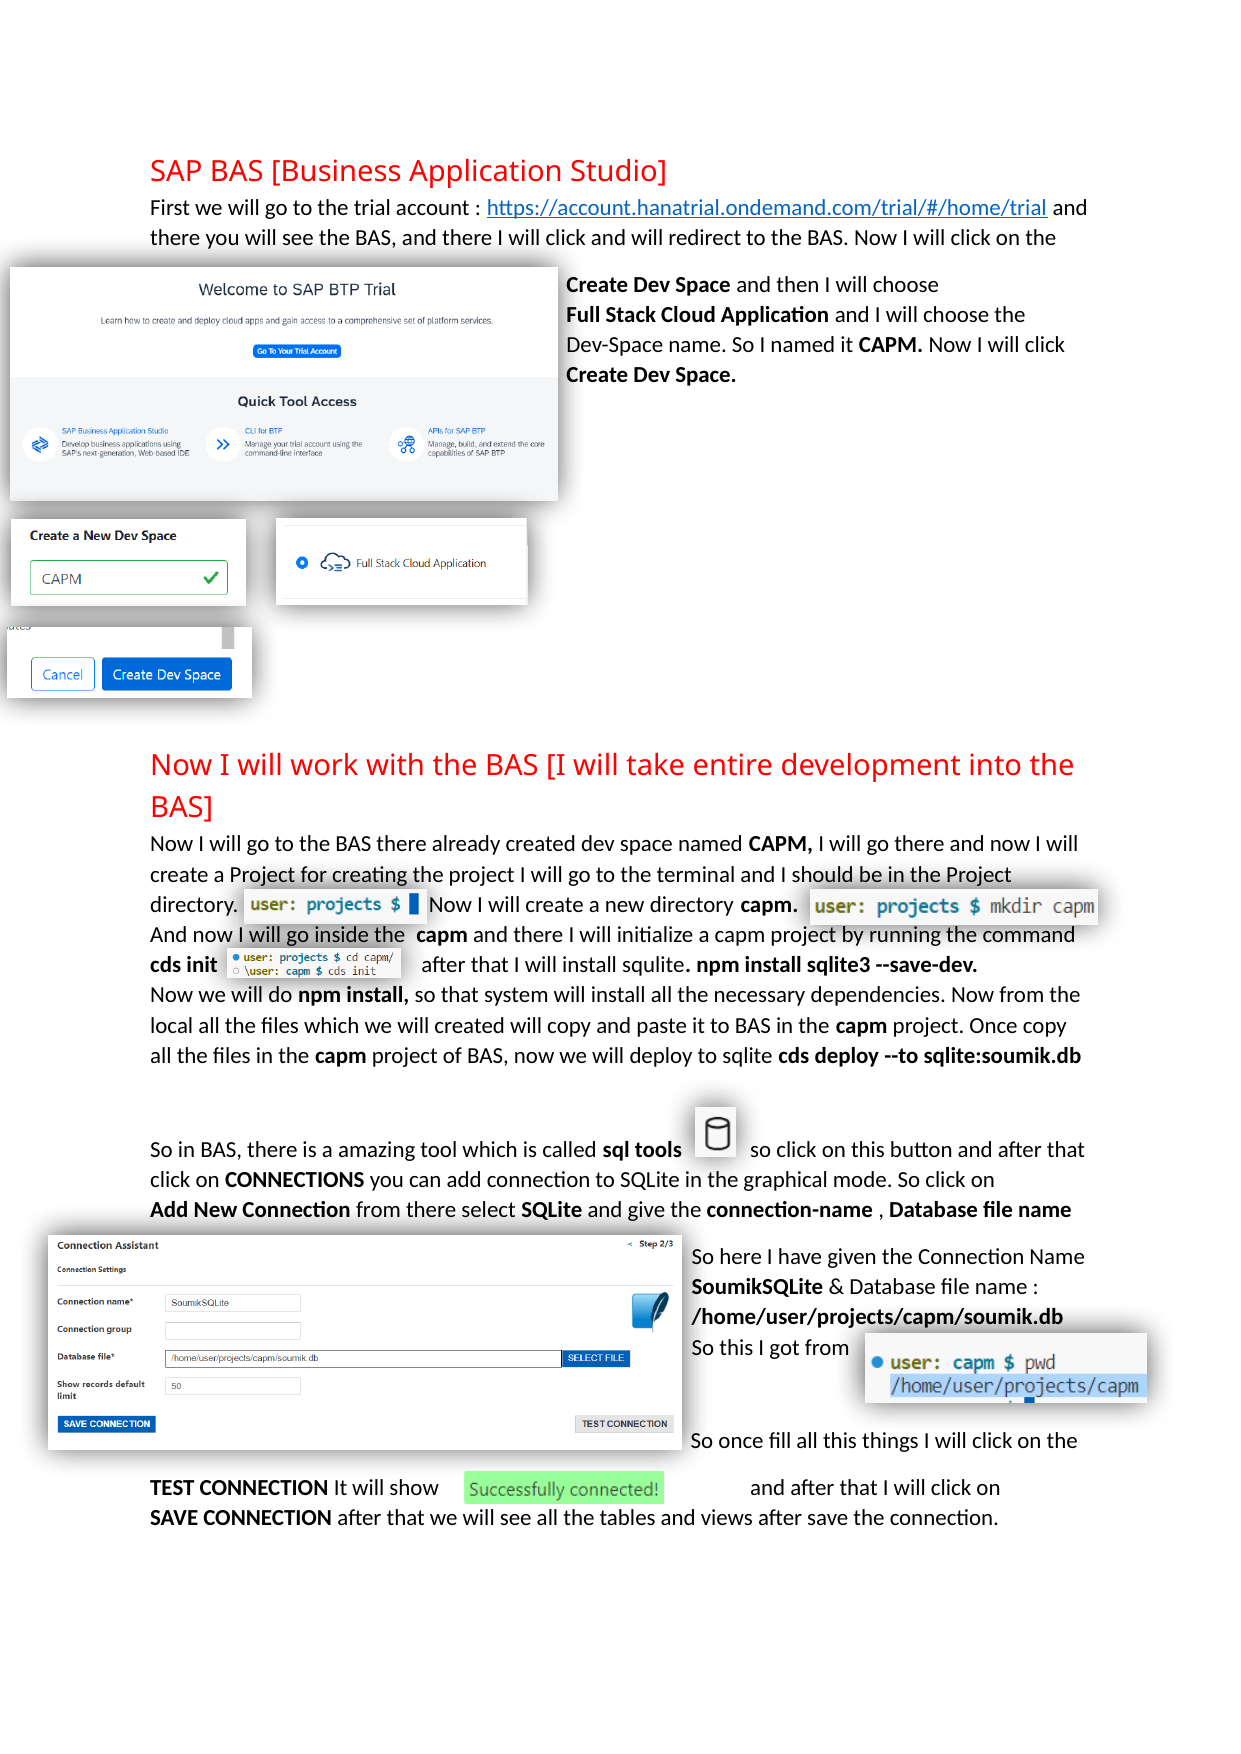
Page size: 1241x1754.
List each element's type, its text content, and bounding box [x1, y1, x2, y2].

text TEST CONNECTION It will show and after that I will click on SAVE CONNECTION after that we will see all the tables and views after save the connection. [150, 1473, 1090, 1531]
text Create Dev Space and then I will choose Full Stack Cloud Application and I will choose the Dev-Space name. So I named it CAPM. Now I will click Create Dev Space. [576, 270, 1090, 388]
picture [11, 519, 246, 606]
text So here I have given the Connection Name SoumikSQLite & Database file name : /home/user/projects/capm/soumik.db So this I got from [703, 1242, 1090, 1361]
text So once fill all this things I will click on the [698, 1426, 1090, 1454]
text Now I will go to the BAS there already created dev space named CAPM, I will go there and now I will create a Project for creating the project I will go to the terminal and I should be in the Project directory. Now I will create a new directory capm. And now I will go inside the capm and there I will initialize a capm project by running the command cds init after that I will install squlite. npm install sqlite3 --save-dev. Now we will do npm install, so that system will install all the necessary dependencies. Now from the local all the files which we will created will copy and paste it to BAS in the capm project. Once copy all the files in the capm project of BAS, now we will deploy to sqlite cds deploy --to sqlite:soumik.db [150, 829, 1090, 1069]
picture [463, 1471, 664, 1504]
picture [276, 518, 528, 605]
picture [227, 948, 401, 978]
picture [244, 889, 427, 924]
text First we will go to the trial account : https://account.hanatrial.ondemand.com/trial/#/home/trial and there you will see the BAS, and there I will click and will redirect to the BAS. Now I will click on the [150, 193, 1090, 251]
picture [10, 267, 558, 501]
subtitle Now I will work with the BAS [I will take entire development into the BAS] [150, 744, 1090, 826]
picture [865, 1333, 1147, 1403]
subtitle SAP BAS [Business Application Studio] [150, 150, 1090, 190]
picture [7, 627, 252, 698]
picture [810, 889, 1098, 925]
text So in BAS, there is a amazing tool which is called sql tools so click on this button and after that click on CONNECTIONS you can add connection to SQLite in the graphical mode. So click on Add New Connection from there select SQLite and give the connection-name , Database file name [150, 1135, 1090, 1223]
picture [48, 1235, 682, 1450]
picture [695, 1107, 736, 1157]
